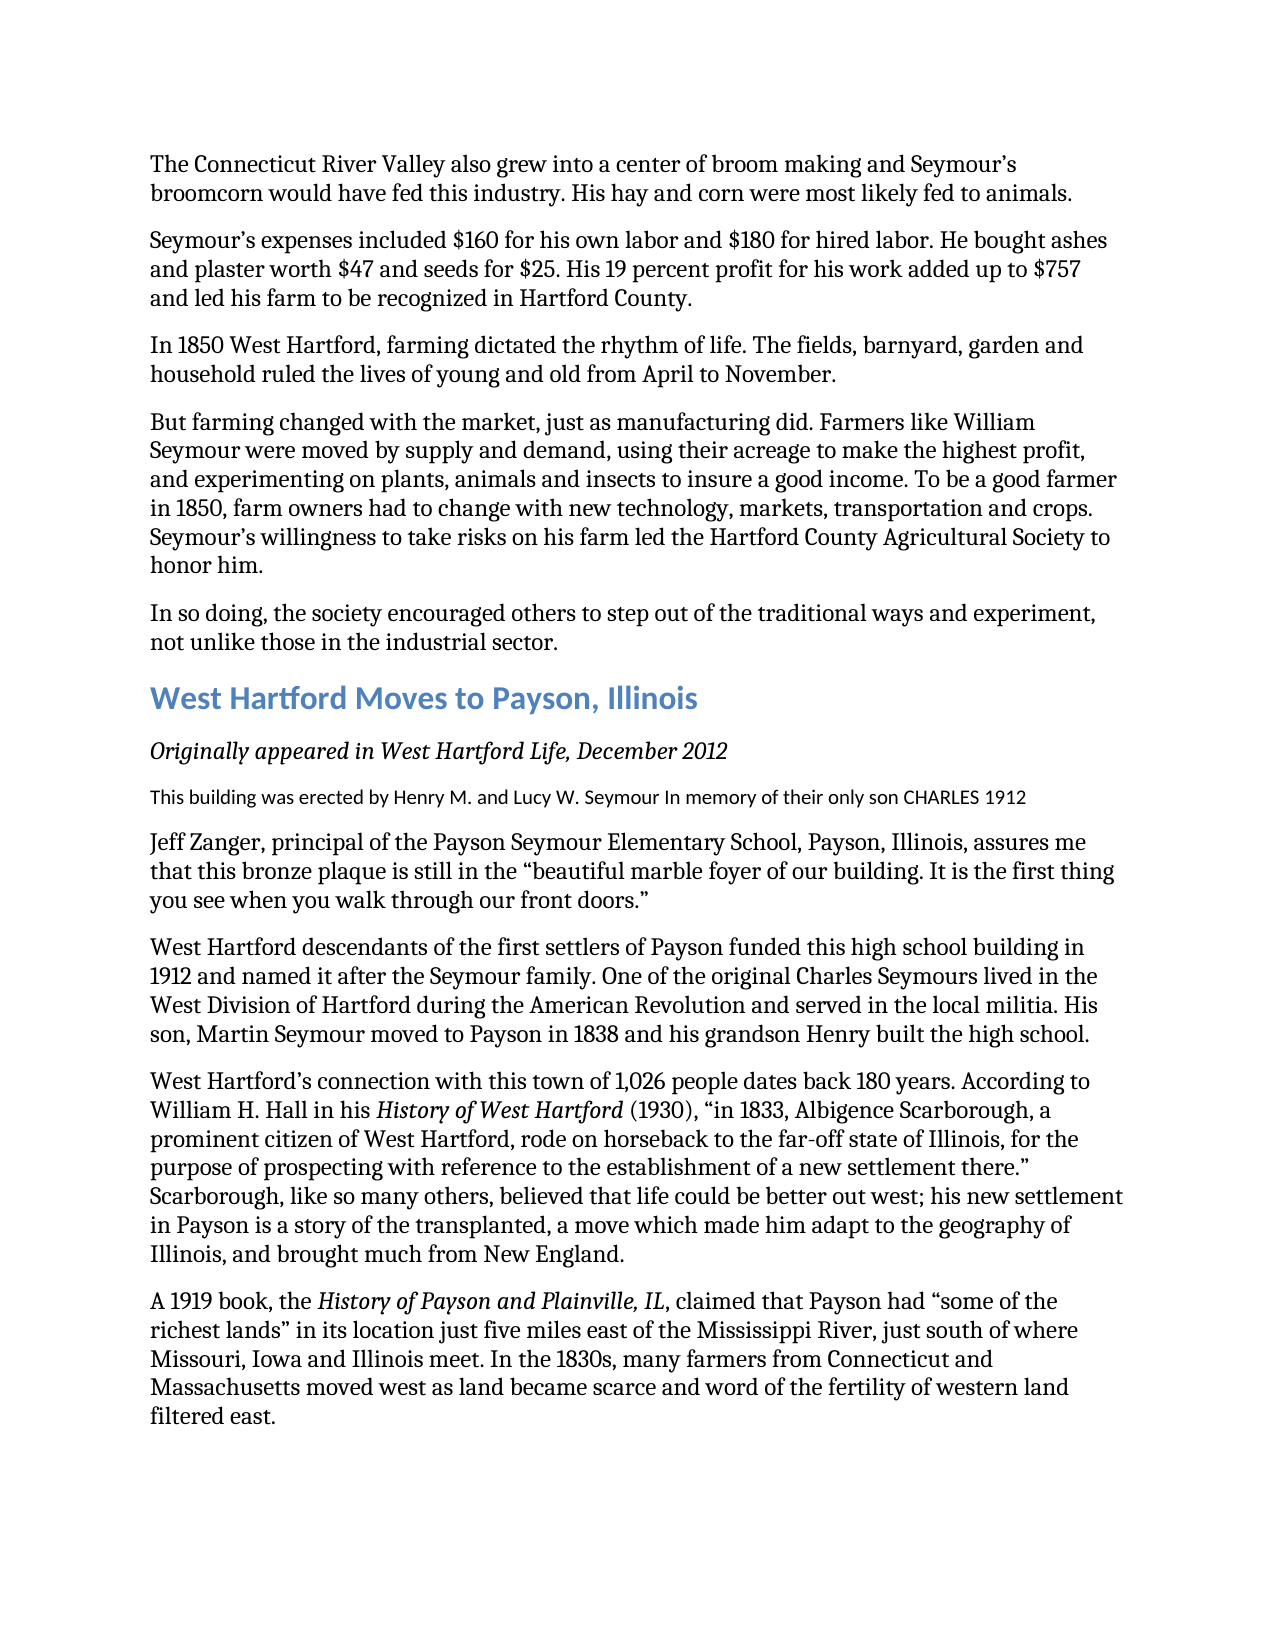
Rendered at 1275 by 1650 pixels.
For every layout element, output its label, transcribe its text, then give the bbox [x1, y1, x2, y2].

text Originally appeared in West Hartford Life, December 2012 [150, 737, 1125, 765]
text West Hartford’s connection with this town of 1,026 people dates back 180 years. According to William H. Hall in his History of West Hartford (1930), “in 1833, Albigence Scarborough, a prominent citizen of West Hartford, rode on horseback to the far-off state of Illinois, for the purpose of prospecting with reference to the establishment of a new settlement there.” Scarborough, like so many others, believed that life could be better out west; his new settlement in Payson is a story of the transplanted, a move which made him adapt to the geography of Illinois, and brought much from New England. [150, 1067, 1125, 1268]
text Seymour’s expenses included $160 for his own labor and $180 for hired labor. He bought ashes and plaster worth $47 and seeds for $25. His 19 percent profit for his work added up to $757 and led his farm to be recognized in Hartford County. [150, 226, 1125, 312]
text The Connecticut River Valley also grew into a center of broom making and Seymour’s broomcorn would have fed this industry. His hay and corn were most likely fed to animals. [150, 150, 1125, 207]
text Jeff Zanger, principal of the Payson Seymour Elementary School, Payson, Illinois, assures me that this bronze plaque is still in the “beautiful marble foyer of our building. It is the first thing you see when you walk through our front doors.” [150, 828, 1125, 914]
subtitle West Hartford Moves to Payson, Illinois [150, 677, 1125, 718]
text West Hartford descendants of the first settlers of Payson funded this high school building in 1912 and named it after the Seymour family. One of the original Charles Seymours lived in the West Division of Hartford during the American Revolution and served in the local militia. His son, Martin Seymour moved to Payson in 1838 and his grandson Henry built the high school. [150, 933, 1125, 1048]
text In 1850 West Hartford, farming dictated the rhythm of life. The fields, barnyard, garden and household ruled the lives of young and old from April to November. [150, 331, 1125, 389]
text In so doing, the society encouraged others to step out of the traditional ways and experiment, not unlike those in the industrial sector. [150, 599, 1125, 656]
text This building was erected by Henry M. and Lucy W. Seymour In memory of their only son CHARLES 1912 [150, 784, 1125, 809]
text But farming changed with the market, just as manufacturing did. Farmers like William Seymour were moved by supply and demand, using their acreage to make the highest profit, and experimenting on plants, animals and insects to insure a good income. To be a good farmer in 1850, farm owners had to change with new technology, markets, transportation and crops. Seymour’s willingness to take risks on his farm led the Hartford County Agricultural Society to honor him. [150, 407, 1125, 580]
text A 1919 book, the History of Payson and Plainville, IL, claimed that Payson had “some of the richest lands” in its location just five miles east of the Mississippi River, just south of where Missouri, Iowa and Illinois meet. In the 1830s, many farmers from Connecticut and Massachusetts moved west as land became scarce and word of the fertility of western land filtered east. [150, 1287, 1125, 1431]
